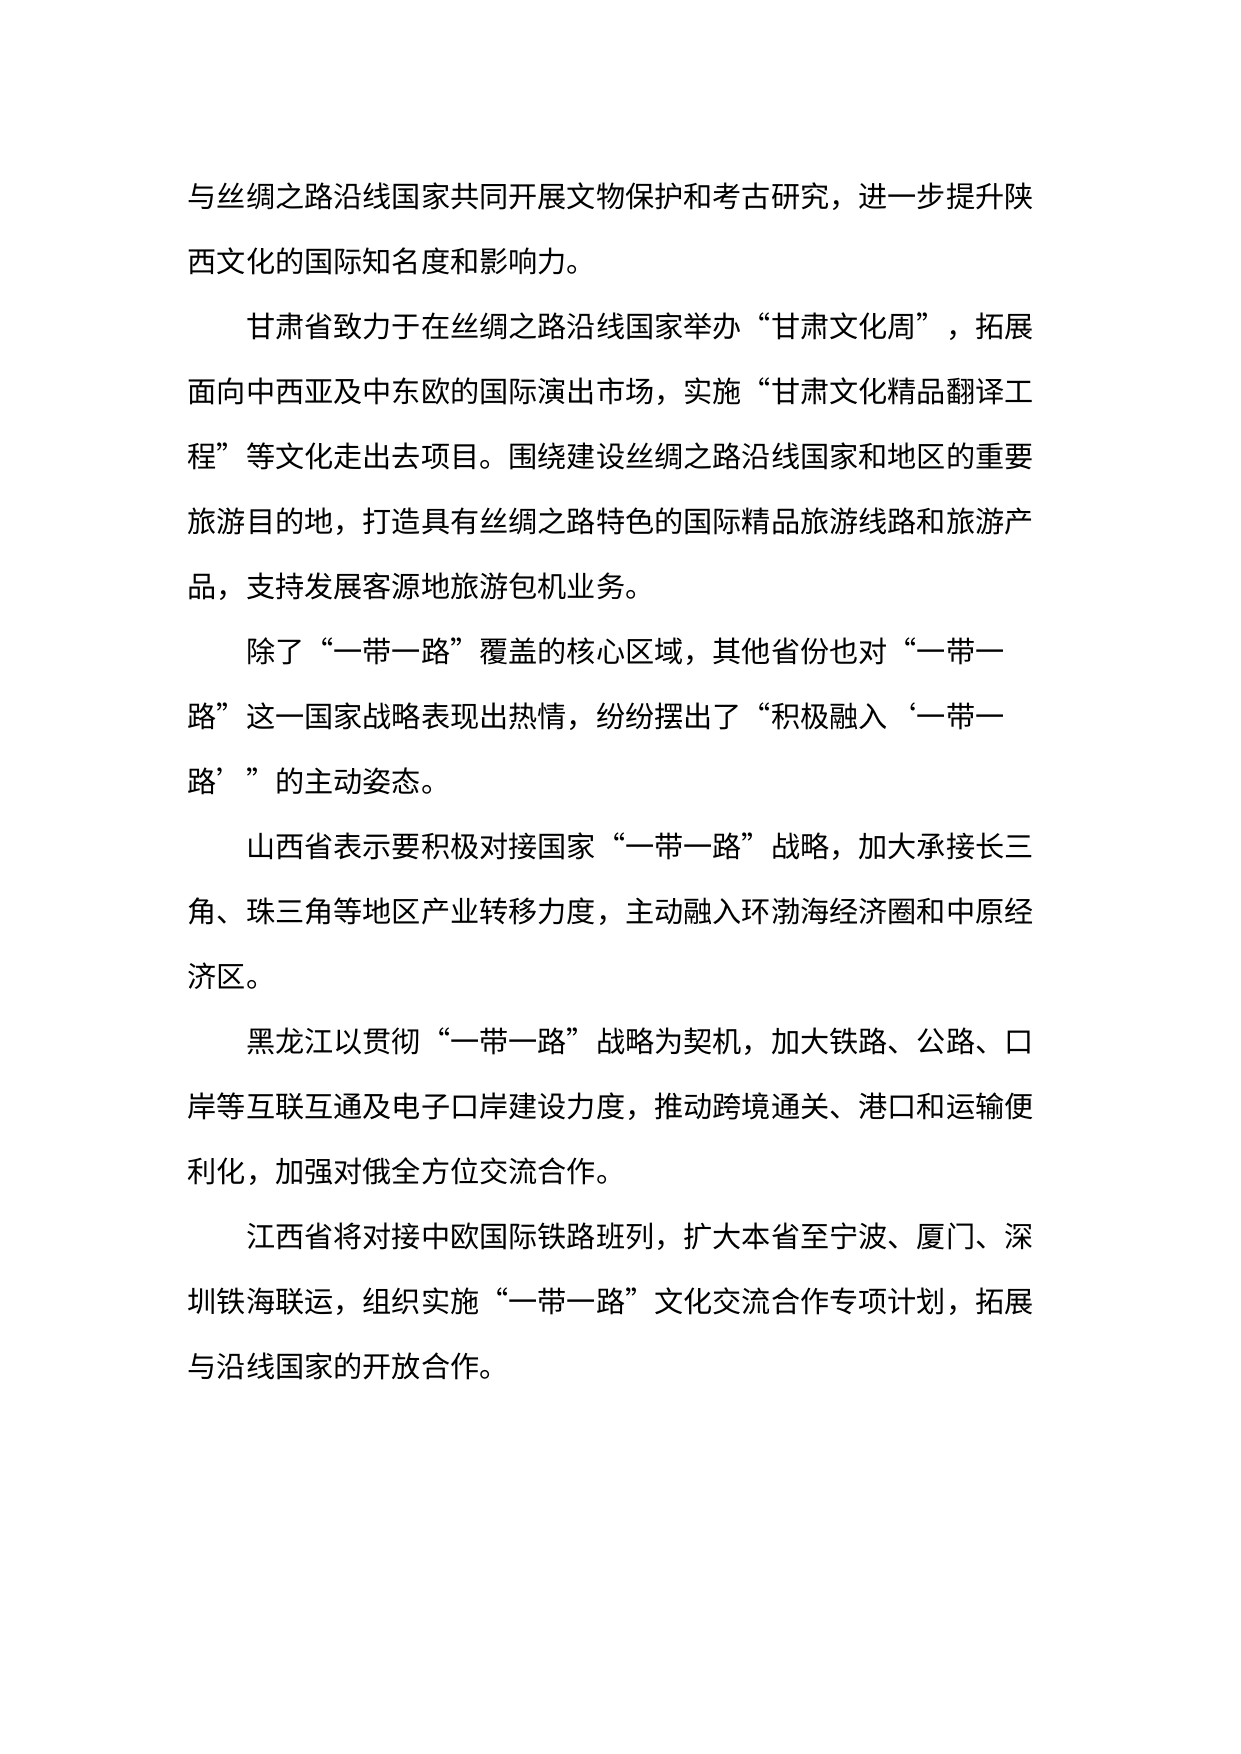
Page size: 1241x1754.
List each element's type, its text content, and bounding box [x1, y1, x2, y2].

text 山西省表示要积极对接国家“一带一路”战略，加大承接长三角、珠三角等地区产业转移力度，主动融入环渤海经济圈和中原经济区。 [187, 812, 1053, 1007]
text 江西省将对接中欧国际铁路班列，扩大本省至宁波、厦门、深圳铁海联运，组织实施“一带一路”文化交流合作专项计划，拓展与沿线国家的开放合作。 [187, 1202, 1053, 1397]
text 甘肃省致力于在丝绸之路沿线国家举办“甘肃文化周”，拓展面向中西亚及中东欧的国际演出市场，实施“甘肃文化精品翻译工程”等文化走出去项目。围绕建设丝绸之路沿线国家和地区的重要旅游目的地，打造具有丝绸之路特色的国际精品旅游线路和旅游产品，支持发展客源地旅游包机业务。 [187, 292, 1053, 617]
text 除了“一带一路”覆盖的核心区域，其他省份也对“一带一路”这一国家战略表现出热情，纷纷摆出了“积极融入‘一带一路’”的主动姿态。 [187, 617, 1053, 812]
text 黑龙江以贯彻“一带一路”战略为契机，加大铁路、公路、口岸等互联互通及电子口岸建设力度，推动跨境通关、港口和运输便利化，加强对俄全方位交流合作。 [187, 1007, 1053, 1202]
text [187, 162, 1053, 292]
